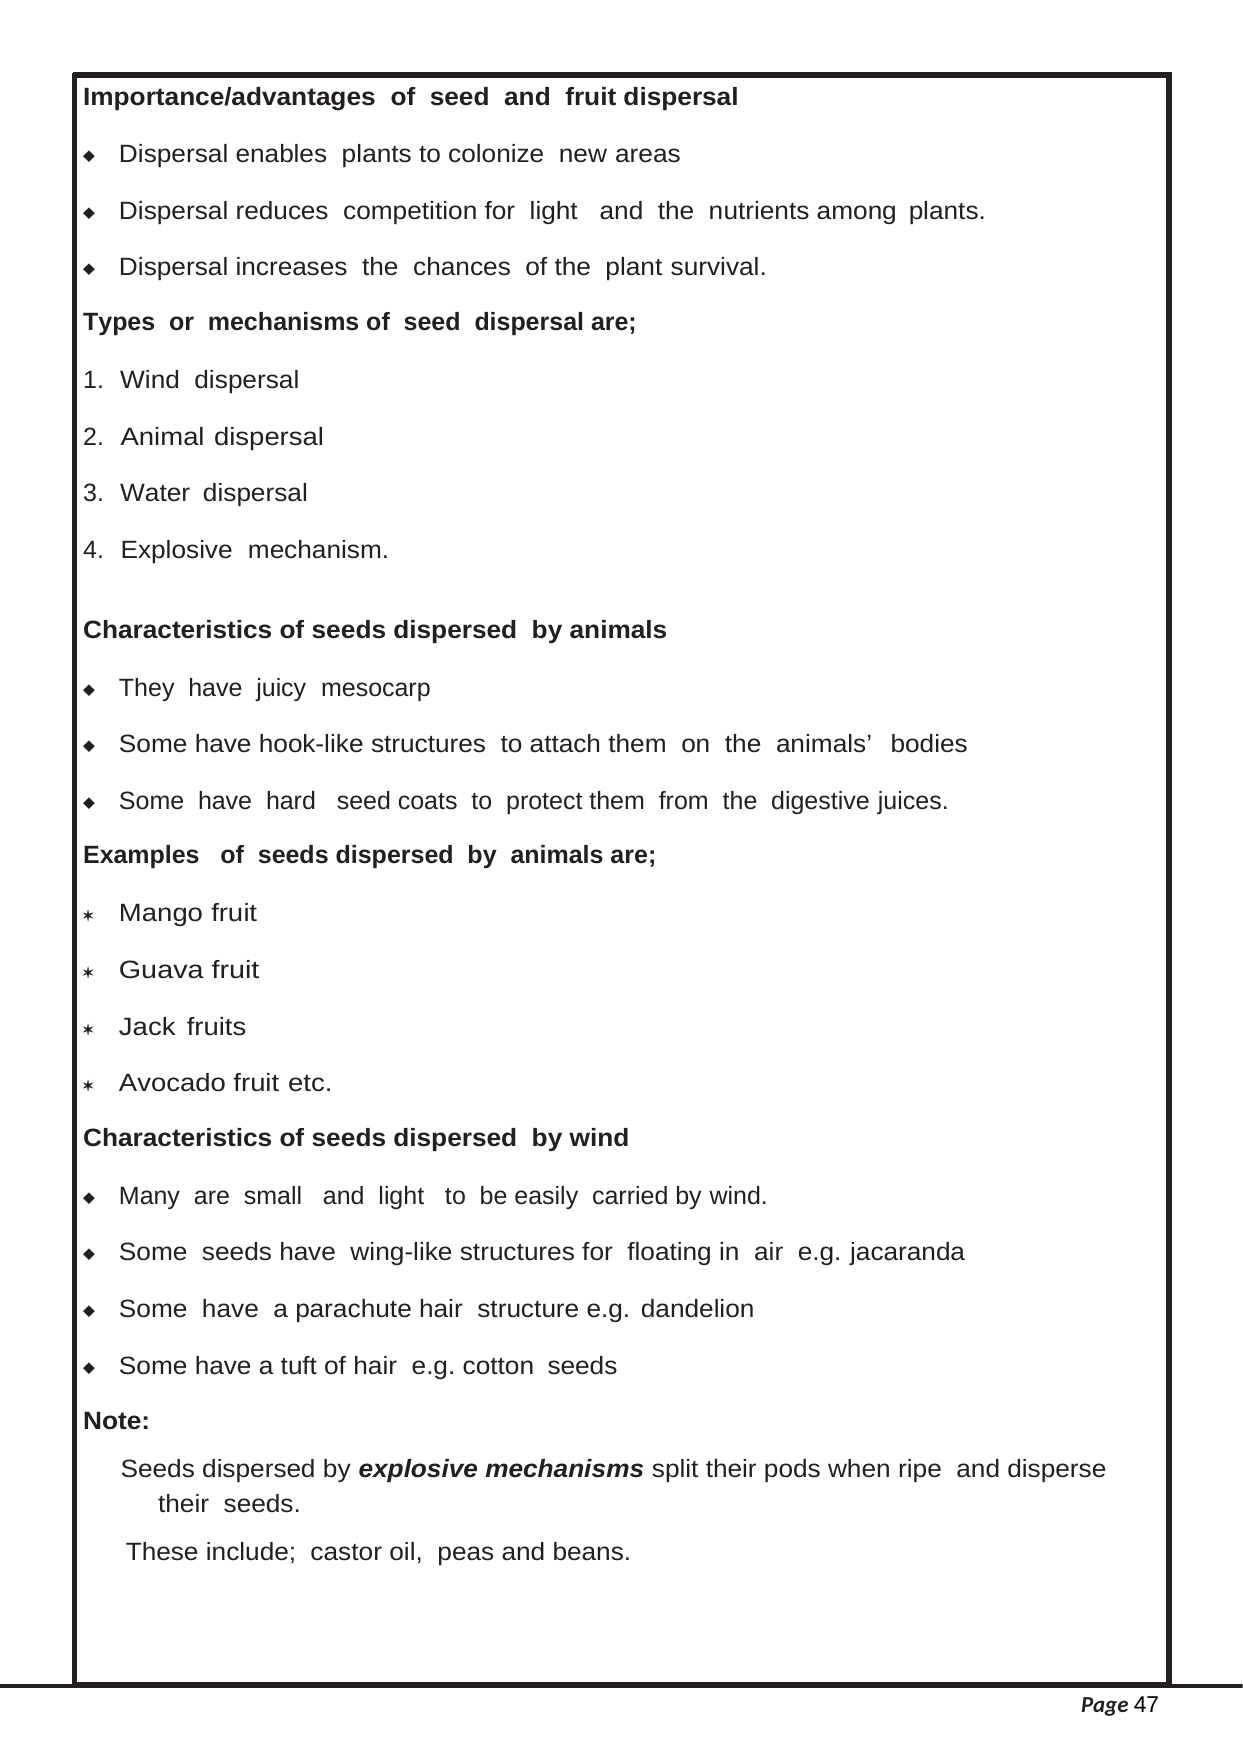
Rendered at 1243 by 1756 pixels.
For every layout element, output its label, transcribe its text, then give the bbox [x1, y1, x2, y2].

text These include; castor oil, peas and beans. [1, 1537, 757, 1566]
list Some have hook-like structures to attach them on the animals’ bodies [83, 729, 1243, 758]
subtitle Note: [83, 1406, 1243, 1434]
list Dispersal reduces competition for light and the nutrients among plants. [83, 196, 1243, 225]
list Mango fruit [83, 898, 1243, 927]
list Some seeds have wing-like structures for floating in air e.g. jacaranda [83, 1237, 1243, 1266]
list Avocado fruit etc. [83, 1068, 1243, 1097]
list Dispersal increases the chances of the plant survival. [83, 252, 1243, 281]
list Water dispersal [83, 478, 1243, 507]
text Seeds dispersed by explosive mechanisms split their pods when ripe and disperse their seeds. [120, 1454, 1149, 1518]
list Some have hard seed coats to protect them from the digestive juices. [83, 786, 1243, 814]
list Many are small and light to be easily carried by wind. [83, 1181, 1243, 1209]
subtitle Importance/advantages of seed and fruit dispersal [83, 82, 1243, 110]
subtitle Characteristics of seeds dispersed by animals [83, 615, 1243, 644]
list Guava fruit [83, 955, 1243, 984]
subtitle Examples of seeds dispersed by animals are; [83, 841, 1243, 869]
list Explosive mechanism. [83, 535, 1243, 563]
list Some have a tuft of hair e.g. cotton seeds [83, 1351, 1243, 1379]
list Animal dispersal [83, 422, 1243, 450]
subtitle Types or mechanisms of seed dispersal are; [83, 307, 1243, 336]
list They have juicy mesocarp [83, 673, 1243, 702]
list Jack fruits [83, 1012, 1243, 1040]
list Wind dispersal [83, 366, 1243, 394]
list Dispersal enables plants to colonize new areas [83, 139, 1243, 168]
subtitle Characteristics of seeds dispersed by wind [83, 1123, 1243, 1152]
list Some have a parachute hair structure e.g. dandelion [83, 1294, 1243, 1323]
